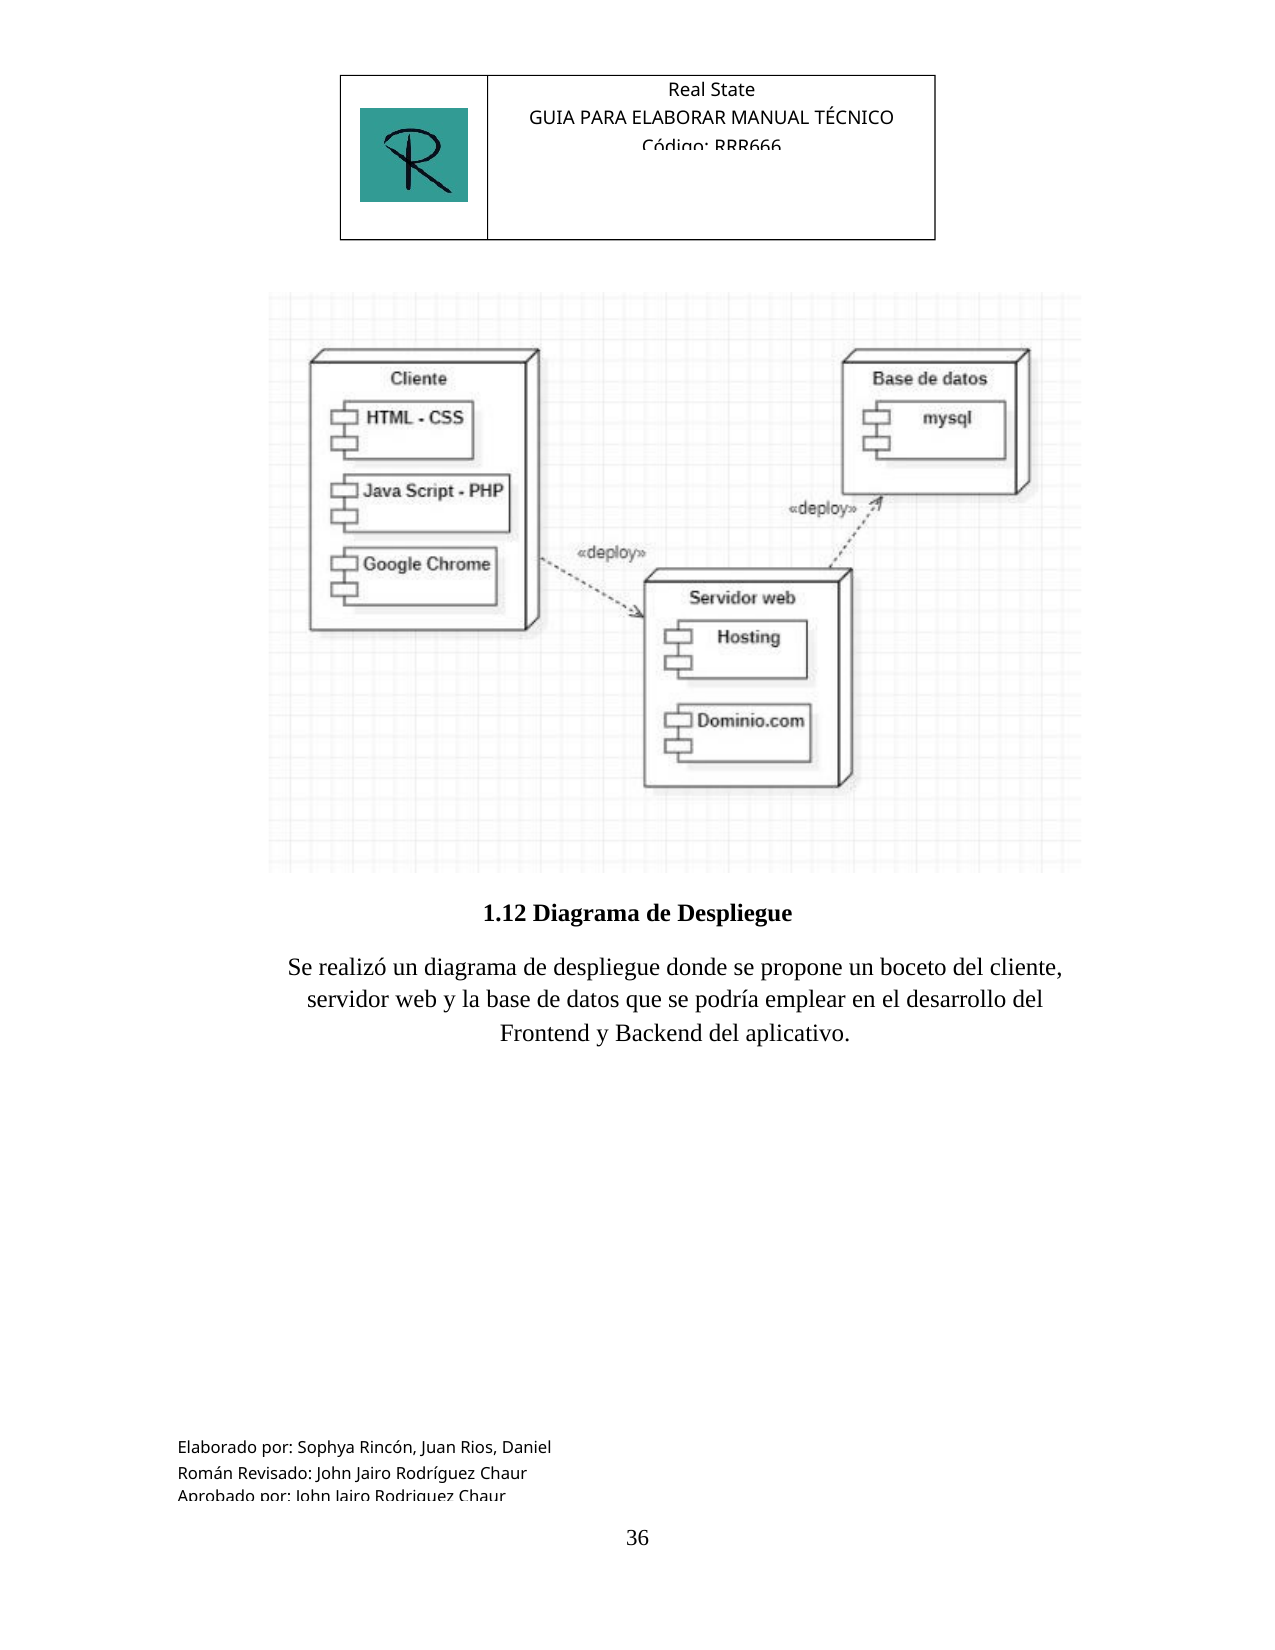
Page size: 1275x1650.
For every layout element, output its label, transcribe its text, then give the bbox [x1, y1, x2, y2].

list Diagrama de Despliegue [483, 898, 1183, 926]
picture [268, 292, 1082, 873]
text Se realizó un diagrama de despliegue donde se propone un boceto del cliente, servidor web y la base de datos que se podría emplear en el desarrollo del Frontend y Backend del aplicativo. [259, 952, 1091, 1046]
picture [360, 108, 468, 202]
